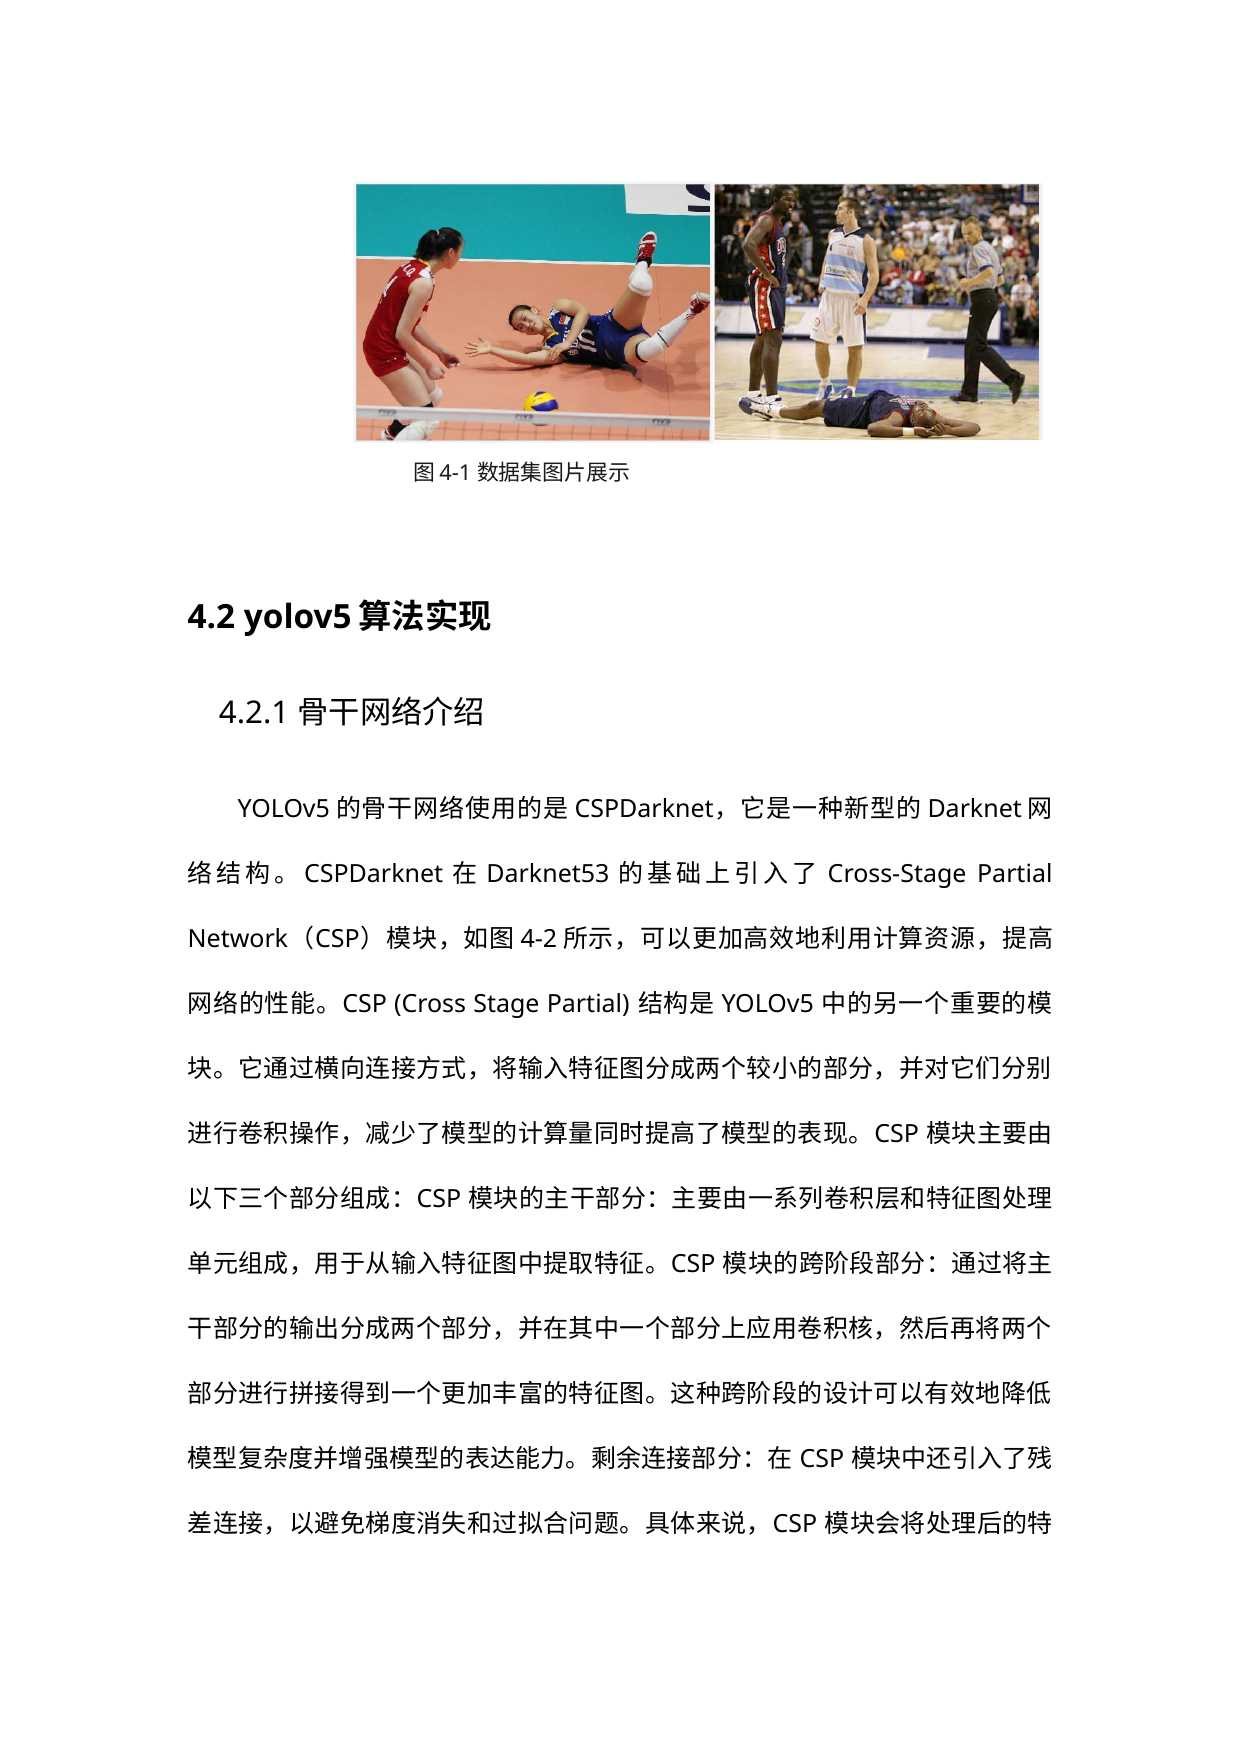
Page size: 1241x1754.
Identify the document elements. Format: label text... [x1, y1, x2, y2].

subtitle 4.2 yolov5算法实现 [187, 581, 1053, 646]
subtitle 4.2.1 骨干网络介绍 [187, 677, 1053, 742]
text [187, 774, 1053, 1554]
picture [353, 181, 1044, 443]
